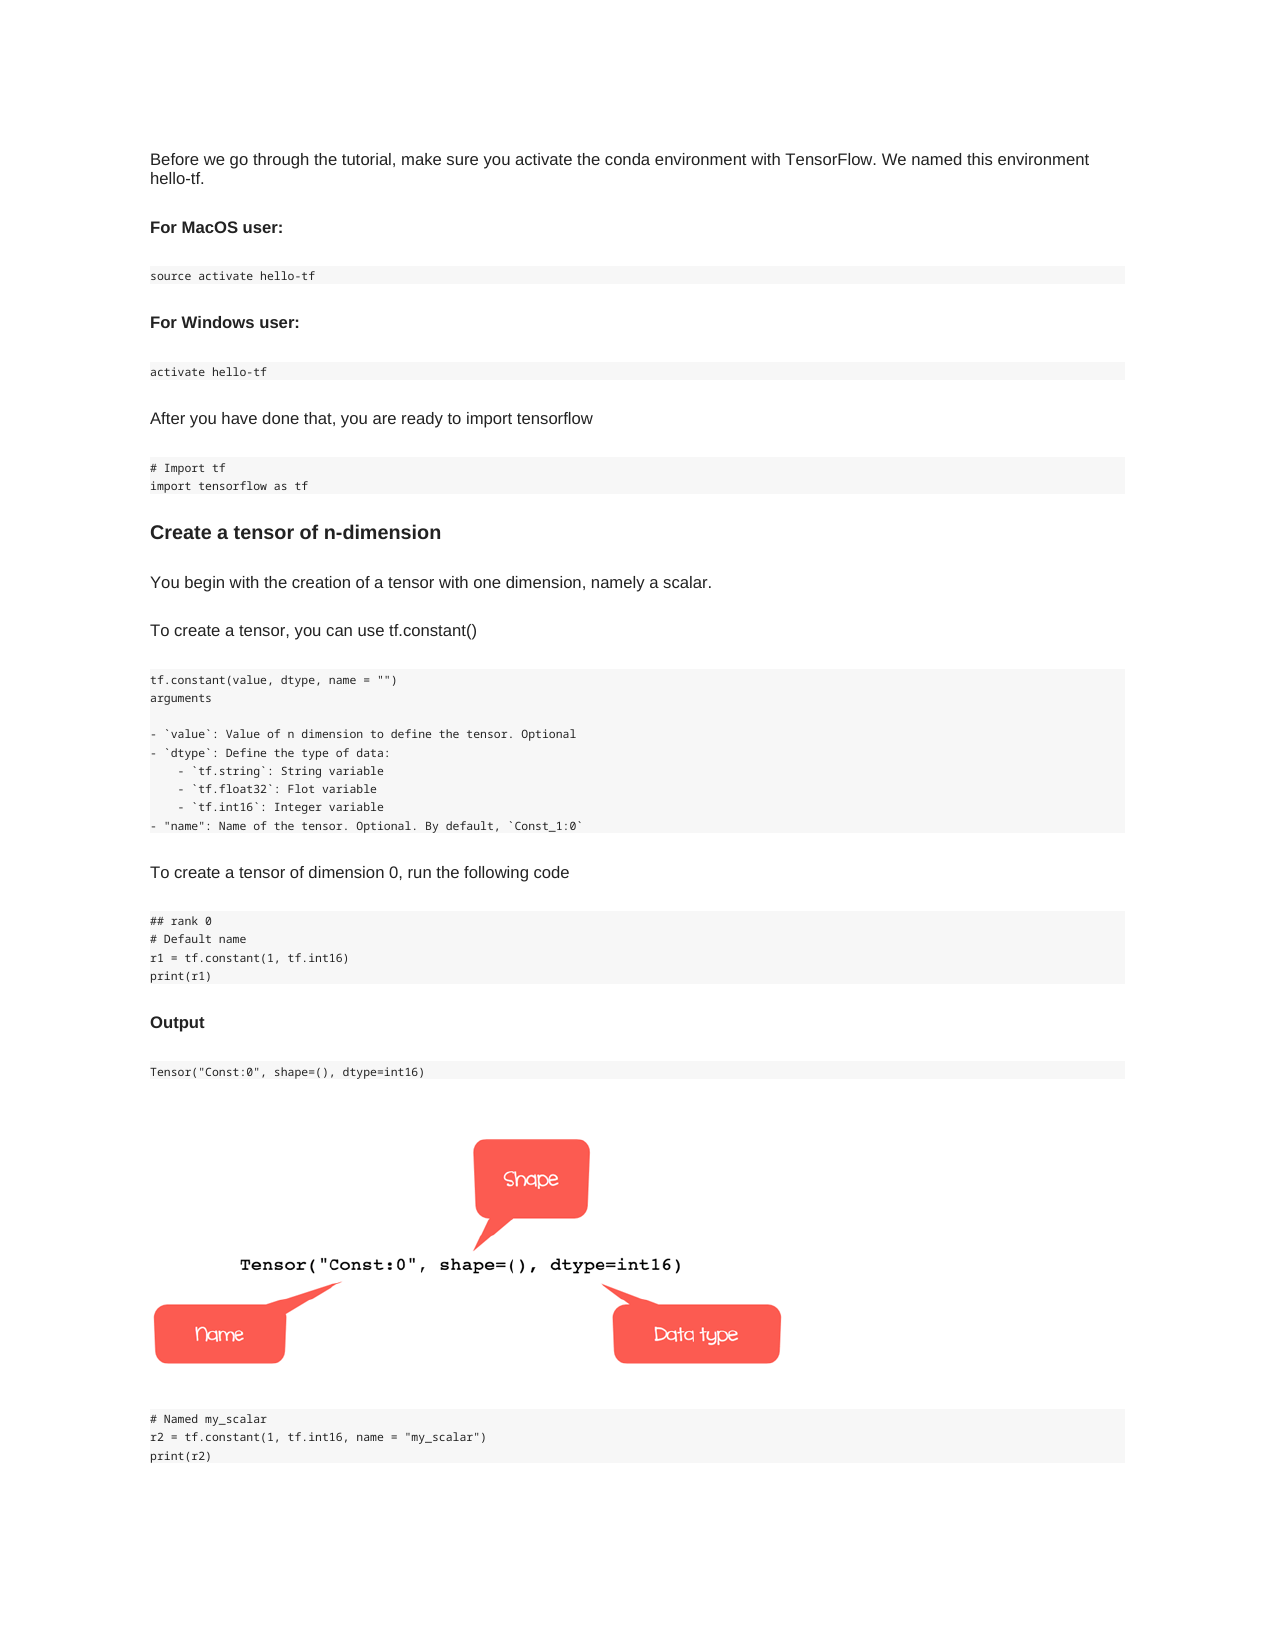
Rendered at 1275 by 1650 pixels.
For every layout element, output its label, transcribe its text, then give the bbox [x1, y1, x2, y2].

text r2 = tf.constant(1, tf.int16, name = "my_scalar") [150, 1427, 1125, 1445]
text For MacOS user: [150, 217, 1125, 237]
text - `tf.int16`: Integer variable [150, 797, 1125, 815]
text For Windows user: [150, 313, 1125, 332]
subtitle Create a tensor of n-dimension [150, 514, 1125, 543]
text Before we go through the tutorial, make sure you activate the conda environment with TensorFlow. We named this environment hello-tf. [150, 150, 1125, 188]
text arguments [150, 687, 1125, 706]
text ## rank 0 [150, 911, 1125, 929]
text - `dtype`: Define the type of data: [150, 742, 1125, 760]
text - `value`: Value of n dimension to define the tensor. Optional [150, 724, 1125, 742]
text After you have done that, you are ready to import tensorflow [150, 409, 1125, 428]
text Output [150, 1013, 1125, 1032]
text You begin with the creation of a tensor with one dimension, namely a scalar. [150, 572, 1125, 592]
text # Named my_scalar [150, 1409, 1125, 1427]
text To create a tensor of dimension 0, run the following code [150, 862, 1125, 882]
text - `tf.float32`: Flot variable [150, 778, 1125, 797]
text To create a tensor, you can use tf.constant() [150, 621, 1125, 640]
picture [150, 1108, 784, 1380]
text tf.constant(value, dtype, name = "") [150, 669, 1125, 687]
text source activate hello-tf [150, 266, 1125, 284]
text # Default name [150, 929, 1125, 947]
text # Import tf [150, 457, 1125, 476]
text activate hello-tf [150, 362, 1125, 380]
text Tensor("Const:0", shape=(), dtype=int16) [150, 1061, 1125, 1079]
text r1 = tf.constant(1, tf.int16) [150, 947, 1125, 965]
text - "name": Name of the tensor. Optional. By default, `Const_1:0` [150, 815, 1125, 833]
text print(r1) [150, 965, 1125, 984]
text import tensorflow as tf [150, 476, 1125, 494]
text print(r2) [150, 1445, 1125, 1463]
text - `tf.string`: String variable [150, 760, 1125, 778]
